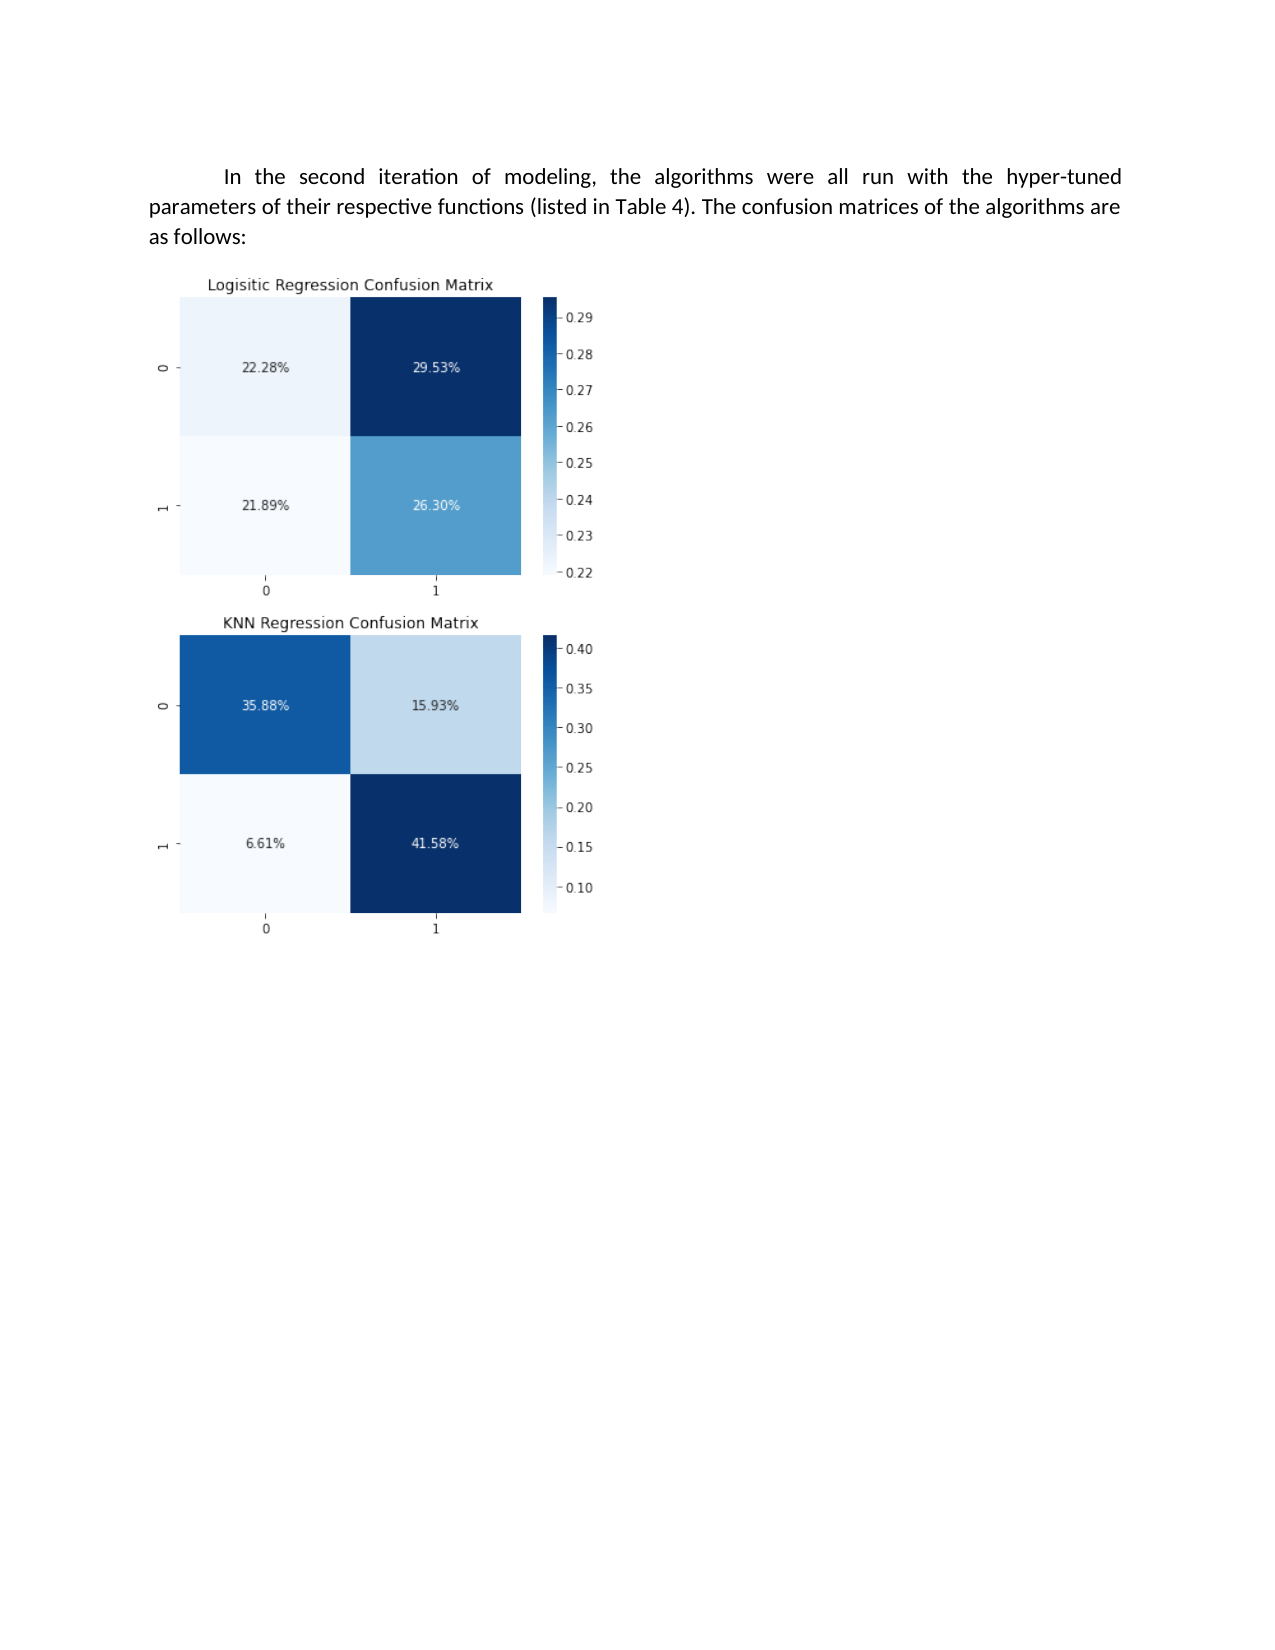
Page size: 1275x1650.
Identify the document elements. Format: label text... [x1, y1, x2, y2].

text In the second iteration of modeling, the algorithms were all run with the hyper-tuned parameters of their respective functions (listed in Table 4). The confusion matrices of the algorithms are as follows: [148, 162, 1123, 250]
picture [149, 269, 603, 605]
picture [149, 607, 603, 944]
